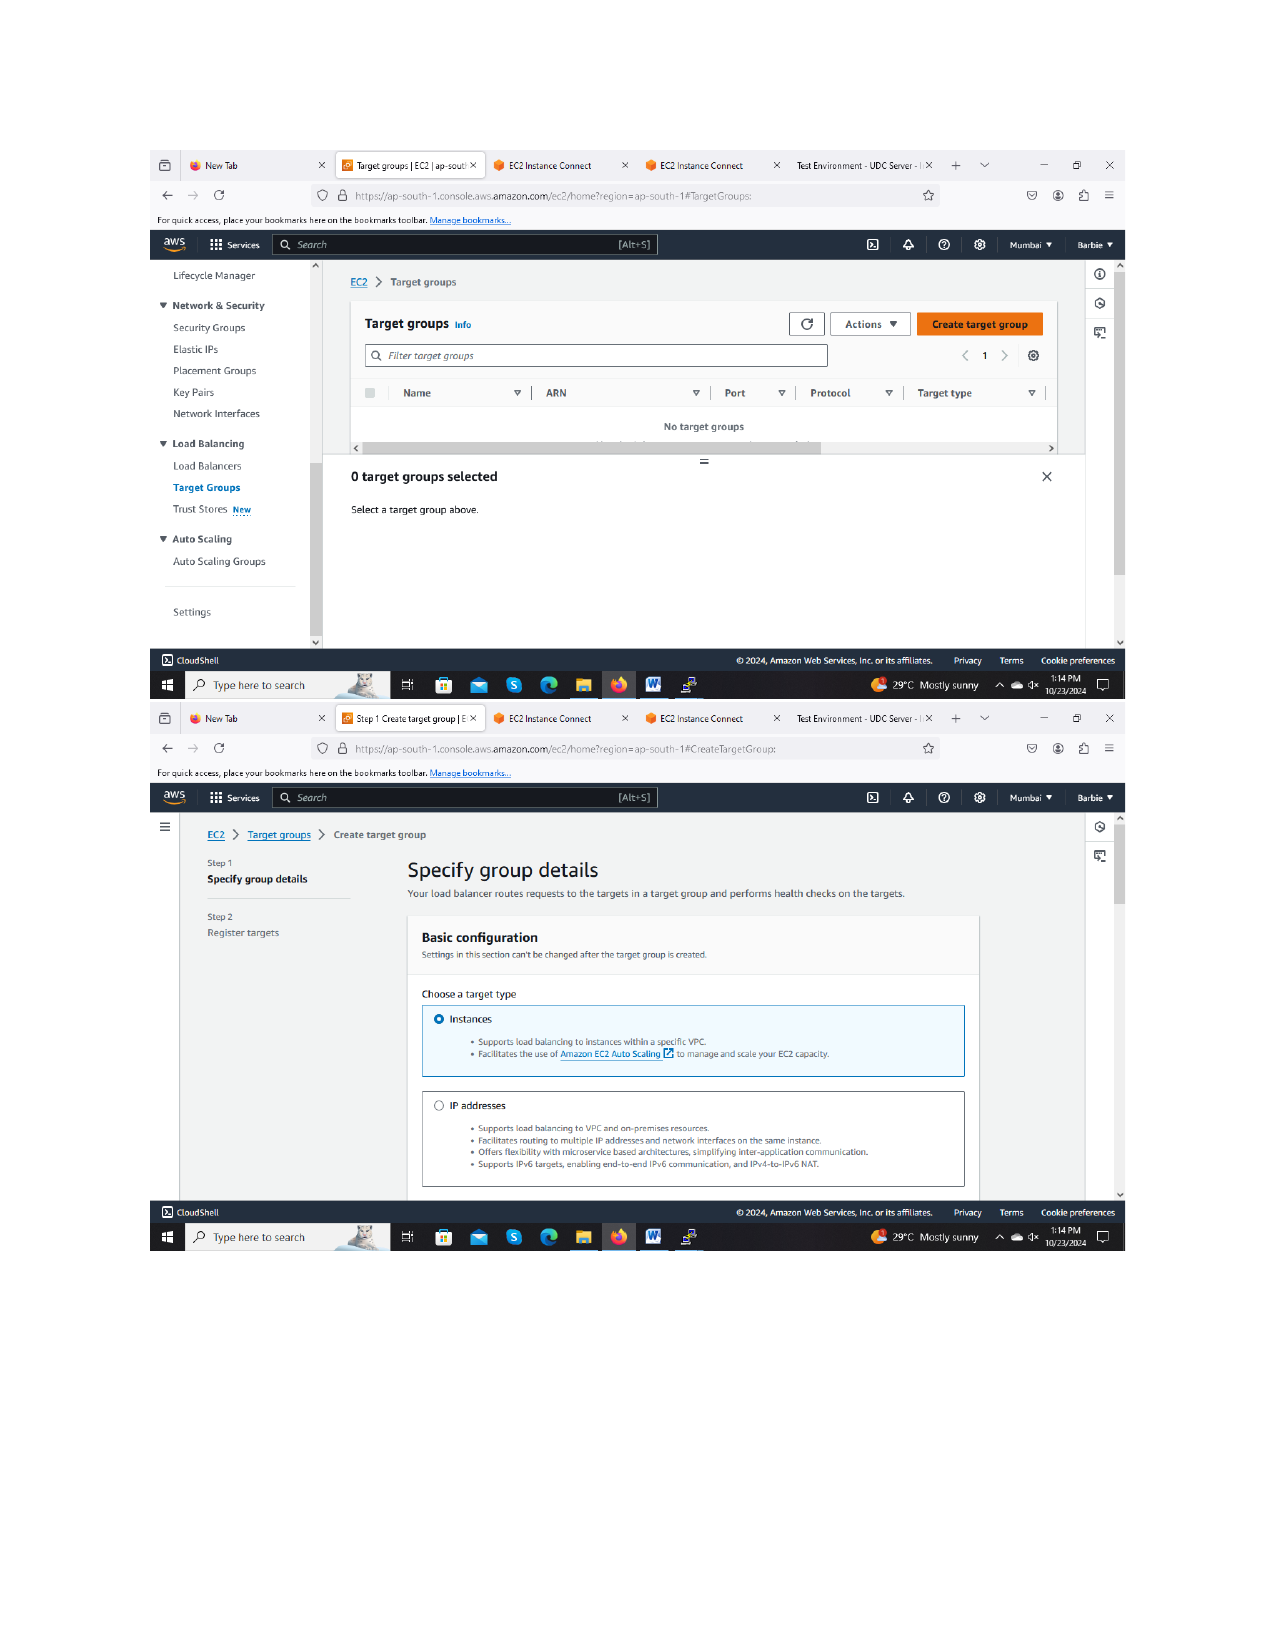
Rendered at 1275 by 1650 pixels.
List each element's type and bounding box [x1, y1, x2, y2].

picture [150, 702, 1125, 1251]
picture [150, 150, 1125, 699]
